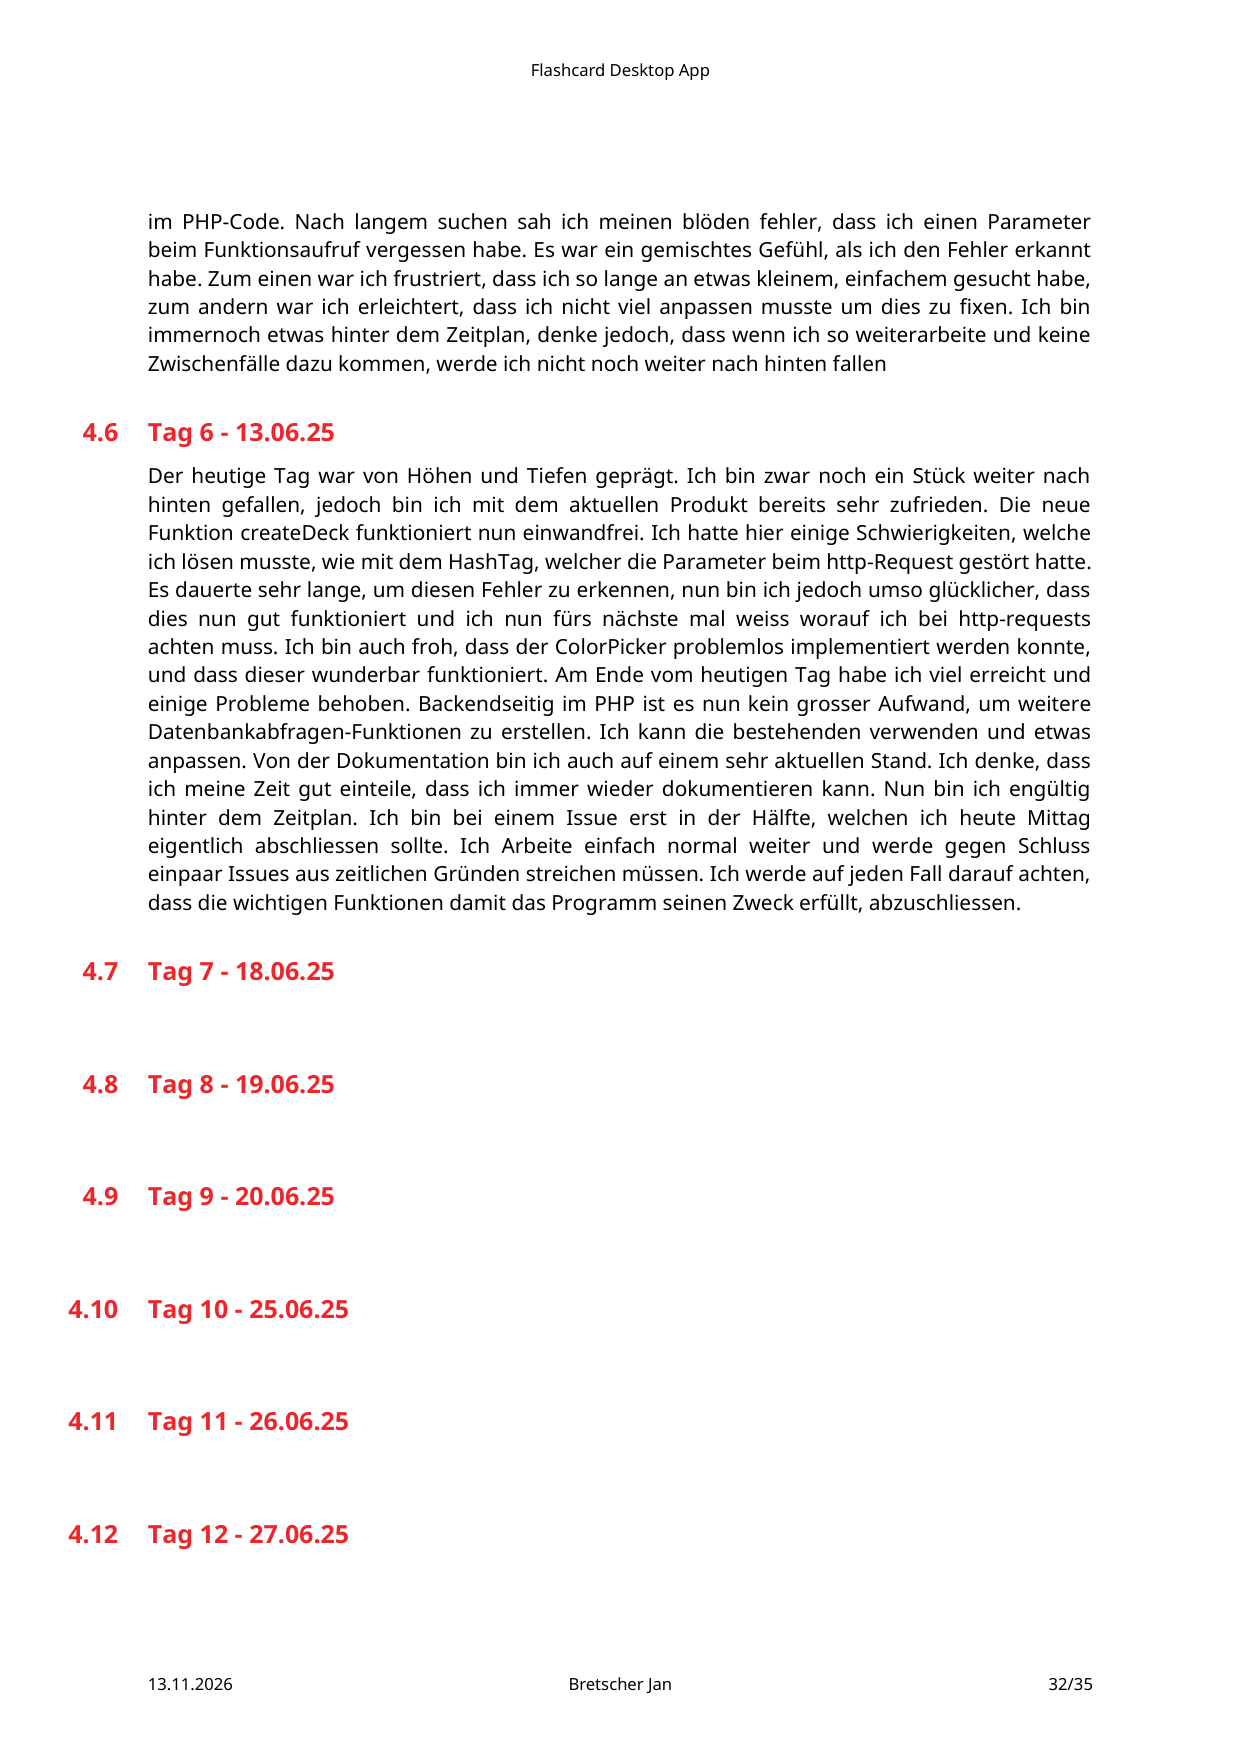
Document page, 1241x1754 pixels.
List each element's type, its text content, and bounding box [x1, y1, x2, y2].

subtitle Tag 11 - 26.06.25 [118, 1404, 1092, 1438]
subtitle Tag 6 - 13.06.25 [118, 415, 1092, 449]
subtitle Tag 7 - 18.06.25 [118, 954, 1092, 988]
subtitle Tag 9 - 20.06.25 [118, 1179, 1092, 1213]
text Der heutige Tag war von Höhen und Tiefen geprägt. Ich bin zwar noch ein Stück weiter nach hinten gefallen, jedoch bin ich mit dem aktuellen Produkt bereits sehr zufrieden. Die neue Funktion createDeck funktioniert nun einwandfrei. Ich hatte hier einige Schwierigkeiten, welche ich lösen musste, wie mit dem HashTag, welcher die Parameter beim http-Request gestört hatte. Es dauerte sehr lange, um diesen Fehler zu erkennen, nun bin ich jedoch umso glücklicher, dass dies nun gut funktioniert und ich nun fürs nächste mal weiss worauf ich bei http-requests achten muss. Ich bin auch froh, dass der ColorPicker problemlos implementiert werden konnte, und dass dieser wunderbar funktioniert. Am Ende vom heutigen Tag habe ich viel erreicht und einige Probleme behoben. Backendseitig im PHP ist es nun kein grosser Aufwand, um weitere Datenbankabfragen-Funktionen zu erstellen. Ich kann die bestehenden verwenden und etwas anpassen. Von der Dokumentation bin ich auch auf einem sehr aktuellen Stand. Ich denke, dass ich meine Zeit gut einteile, dass ich immer wieder dokumentieren kann. Nun bin ich engültig hinter dem Zeitplan. Ich bin bei einem Issue erst in der Hälfte, welchen ich heute Mittag eigentlich abschliessen sollte. Ich Arbeite einfach normal weiter und werde gegen Schluss einpaar Issues aus zeitlichen Gründen streichen müssen. Ich werde auf jeden Fall darauf achten, dass die wichtigen Funktionen damit das Programm seinen Zweck erfüllt, abzuschliessen. [148, 461, 1092, 916]
subtitle Tag 8 - 19.06.25 [118, 1066, 1092, 1101]
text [148, 207, 1092, 377]
subtitle Tag 10 - 25.06.25 [118, 1291, 1092, 1326]
subtitle Tag 12 - 27.06.25 [118, 1516, 1092, 1551]
